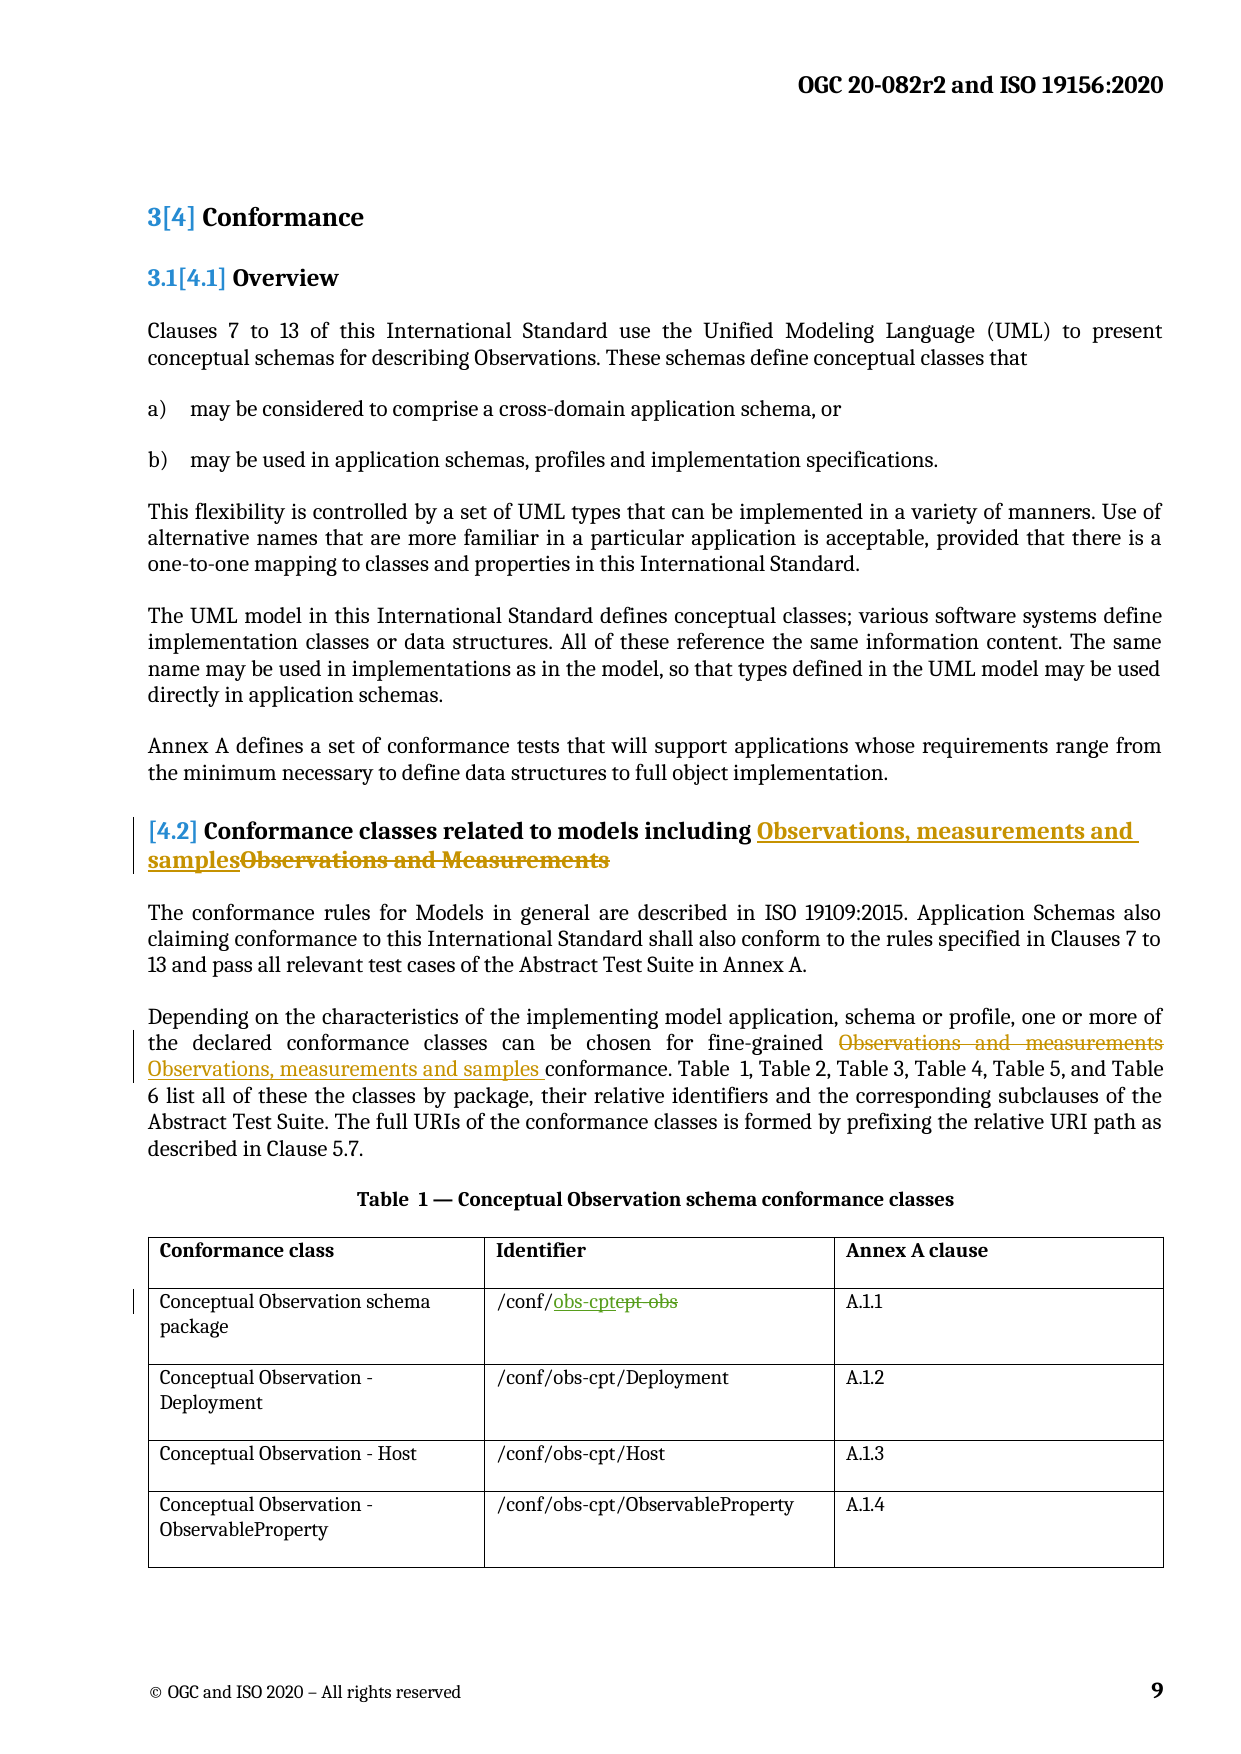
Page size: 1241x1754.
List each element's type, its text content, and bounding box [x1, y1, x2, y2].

subtitle Conformance [148, 202, 1163, 233]
table_cell Conceptual Observation - Host [149, 1441, 484, 1491]
text The UML model in this International Standard defines conceptual classes; various software systems define implementation classes or data structures. All of these reference the same information content. The same name may be used in implementations as in the model, so that types defined in the UML model may be used directly in application schemas. [148, 603, 1163, 708]
text Annex A defines a set of conformance tests that will support applications whose requirements range from the minimum necessary to define data structures to full object implementation. [148, 733, 1163, 786]
subtitle Overview [148, 264, 1163, 293]
table_cell /conf/ [485, 1289, 834, 1364]
text Clauses 7 to 13 of this International Standard use the Unified Modeling Language (UML) to present conceptual schemas for describing Observations. These schemas define conceptual classes that [148, 318, 1163, 371]
text b) may be used in application schemas, profiles and implementation specifications. [148, 447, 1163, 473]
text Depending on the characteristics of the implementing model application, schema or profile, one or more of the declared conformance classes can be chosen for fine-grained conformance. Table 1, Table 2, Table 3, Table 4, Table 5, and Table 6 list all of these the classes by package, their relative identifiers and the corresponding subclauses of the Abstract Test Suite. The full URIs of the conformance classes is formed by prefixing the relative URI path as described in Clause 5.7. [148, 1003, 1163, 1162]
text The conformance rules for Models in general are described in ISO 19109:2015. Application Schemas also claiming conformance to this International Standard shall also conform to the rules specified in Clauses 7 to 13 and pass all relevant test cases of the Abstract Test Suite in Annex A. [148, 899, 1163, 978]
table_header Identifier [485, 1238, 834, 1288]
table_cell /conf/obs-cpt/ObservableProperty [485, 1492, 834, 1567]
table_cell A.1.1 [835, 1289, 1163, 1364]
table_cell Conceptual Observation - Deployment [149, 1365, 484, 1440]
table_header Annex A clause [835, 1238, 1163, 1288]
text Table 1 — Conceptual Observation schema conformance classes [148, 1187, 1163, 1212]
table_cell Conceptual Observation - ObservableProperty [149, 1492, 484, 1567]
text This flexibility is controlled by a set of UML types that can be implemented in a variety of manners. Use of alternative names that are more familiar in a particular application is acceptable, provided that there is a one-to-one mapping to classes and properties in this International Standard. [148, 498, 1163, 578]
table_cell Conceptual Observation schema package [149, 1289, 484, 1364]
table_cell /conf/obs-cpt/Deployment [485, 1365, 834, 1440]
table_cell /conf/obs-cpt/Host [485, 1441, 834, 1491]
subtitle Conformance classes related to models including [148, 817, 1163, 874]
table_cell A.1.3 [835, 1441, 1163, 1491]
table_header Conformance class [149, 1238, 484, 1288]
table_cell A.1.4 [835, 1492, 1163, 1567]
table_cell A.1.2 [835, 1365, 1163, 1440]
text a) may be considered to comprise a cross-domain application schema, or [148, 396, 1163, 422]
